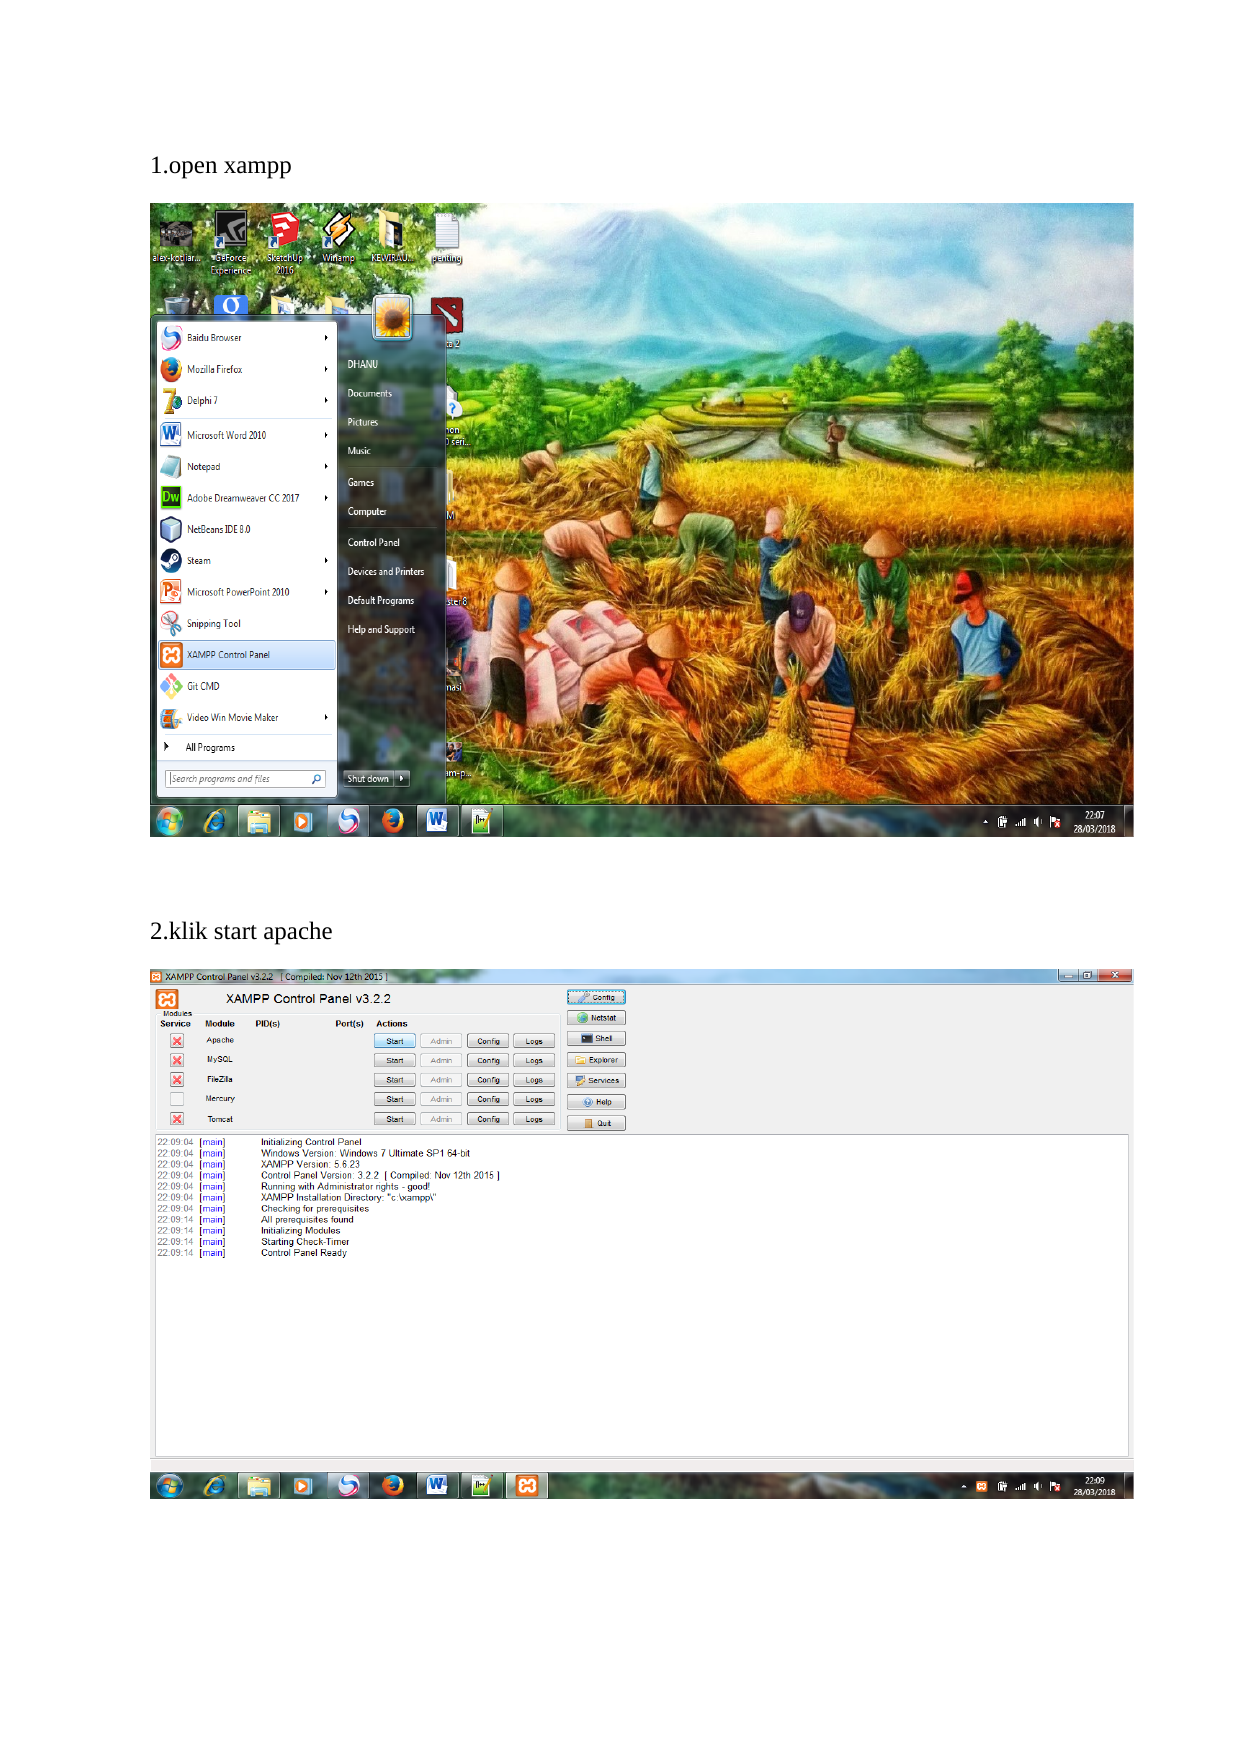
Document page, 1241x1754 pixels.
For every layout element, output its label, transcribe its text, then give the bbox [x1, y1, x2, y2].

picture [150, 969, 1134, 1499]
picture [150, 203, 1134, 837]
text 1.open xampp [150, 150, 1090, 179]
text 2.klik start apache [150, 916, 1090, 944]
